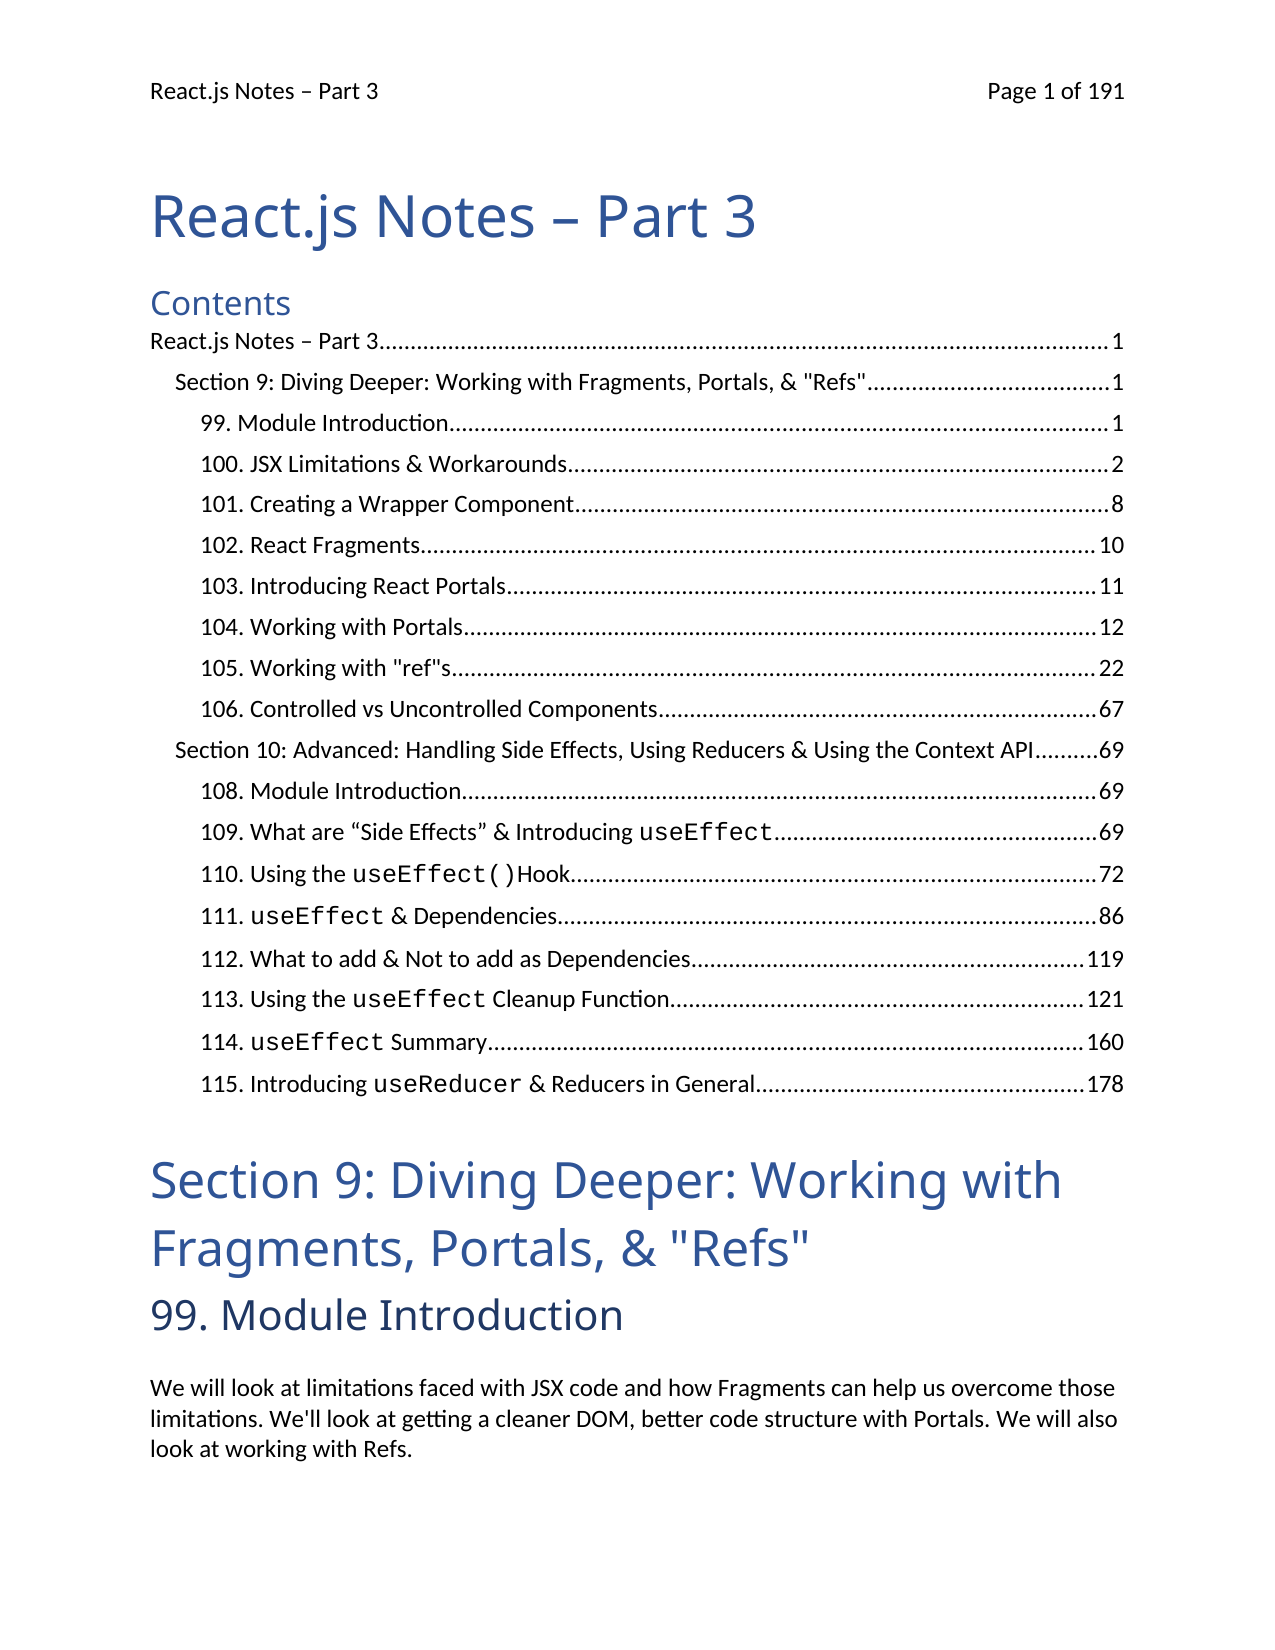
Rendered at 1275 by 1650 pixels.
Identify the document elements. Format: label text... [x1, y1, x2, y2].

subtitle 99. Module Introduction [150, 1285, 1125, 1342]
text We will look at limitations faced with JSX code and how Fragments can help us overcome those limitations. We'll look at getting a cleaner DOM, better code structure with Portals. We will also look at working with Refs. [150, 1373, 1125, 1464]
subtitle React.js Notes – Part 3 [150, 175, 1125, 254]
subtitle Section 9: Diving Deeper: Working with Fragments, Portals, & "Refs" [150, 1145, 1125, 1281]
